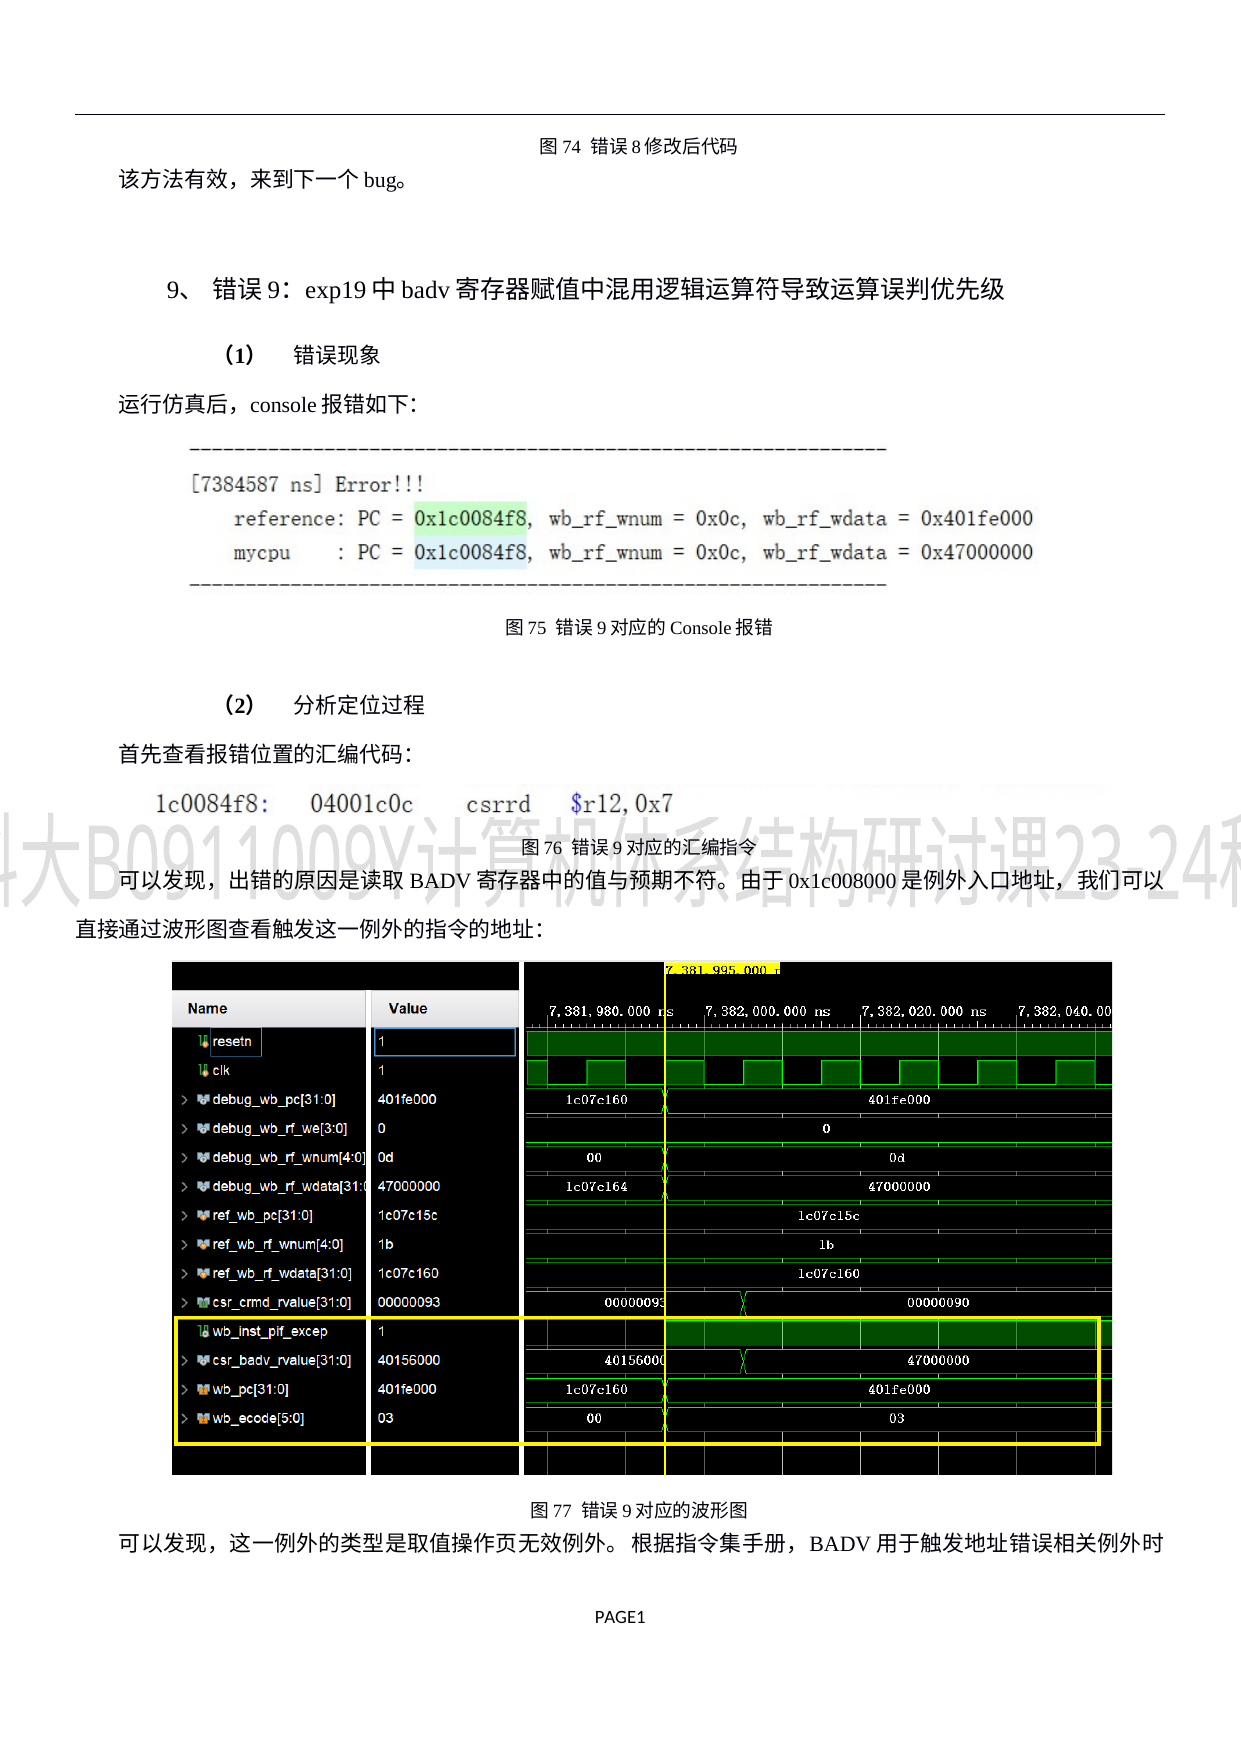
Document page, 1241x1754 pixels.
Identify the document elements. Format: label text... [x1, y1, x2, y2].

text 图77 错误9对应的波形图 [75, 1493, 1165, 1525]
picture [178, 434, 1106, 597]
text 图74 错误8修改后代码 [75, 129, 1165, 161]
picture [137, 784, 1147, 817]
text 运行仿真后，console报错如下： [75, 386, 1165, 419]
text 该方法有效，来到下一个bug。 [75, 161, 1165, 194]
text 可以发现，出错的原因是读取BADV寄存器中的值与预期不符。由于0x1c008000是例外入口地址，我们可以直接通过波形图查看触发这一例外的指令的地址： [75, 863, 1165, 944]
list 错误现象 [212, 338, 1165, 370]
picture [172, 960, 1113, 1475]
text 首先查看报错位置的汇编代码： [75, 736, 1165, 769]
text 图75 错误9对应的Console报错 [75, 610, 1165, 643]
list 分析定位过程 [212, 688, 1165, 720]
text 图76 错误9对应的汇编指令 [75, 830, 1165, 863]
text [75, 1525, 1165, 1558]
list 错误9：exp19中badv寄存器赋值中混用逻辑运算符导致运算误判优先级 [167, 255, 1165, 320]
